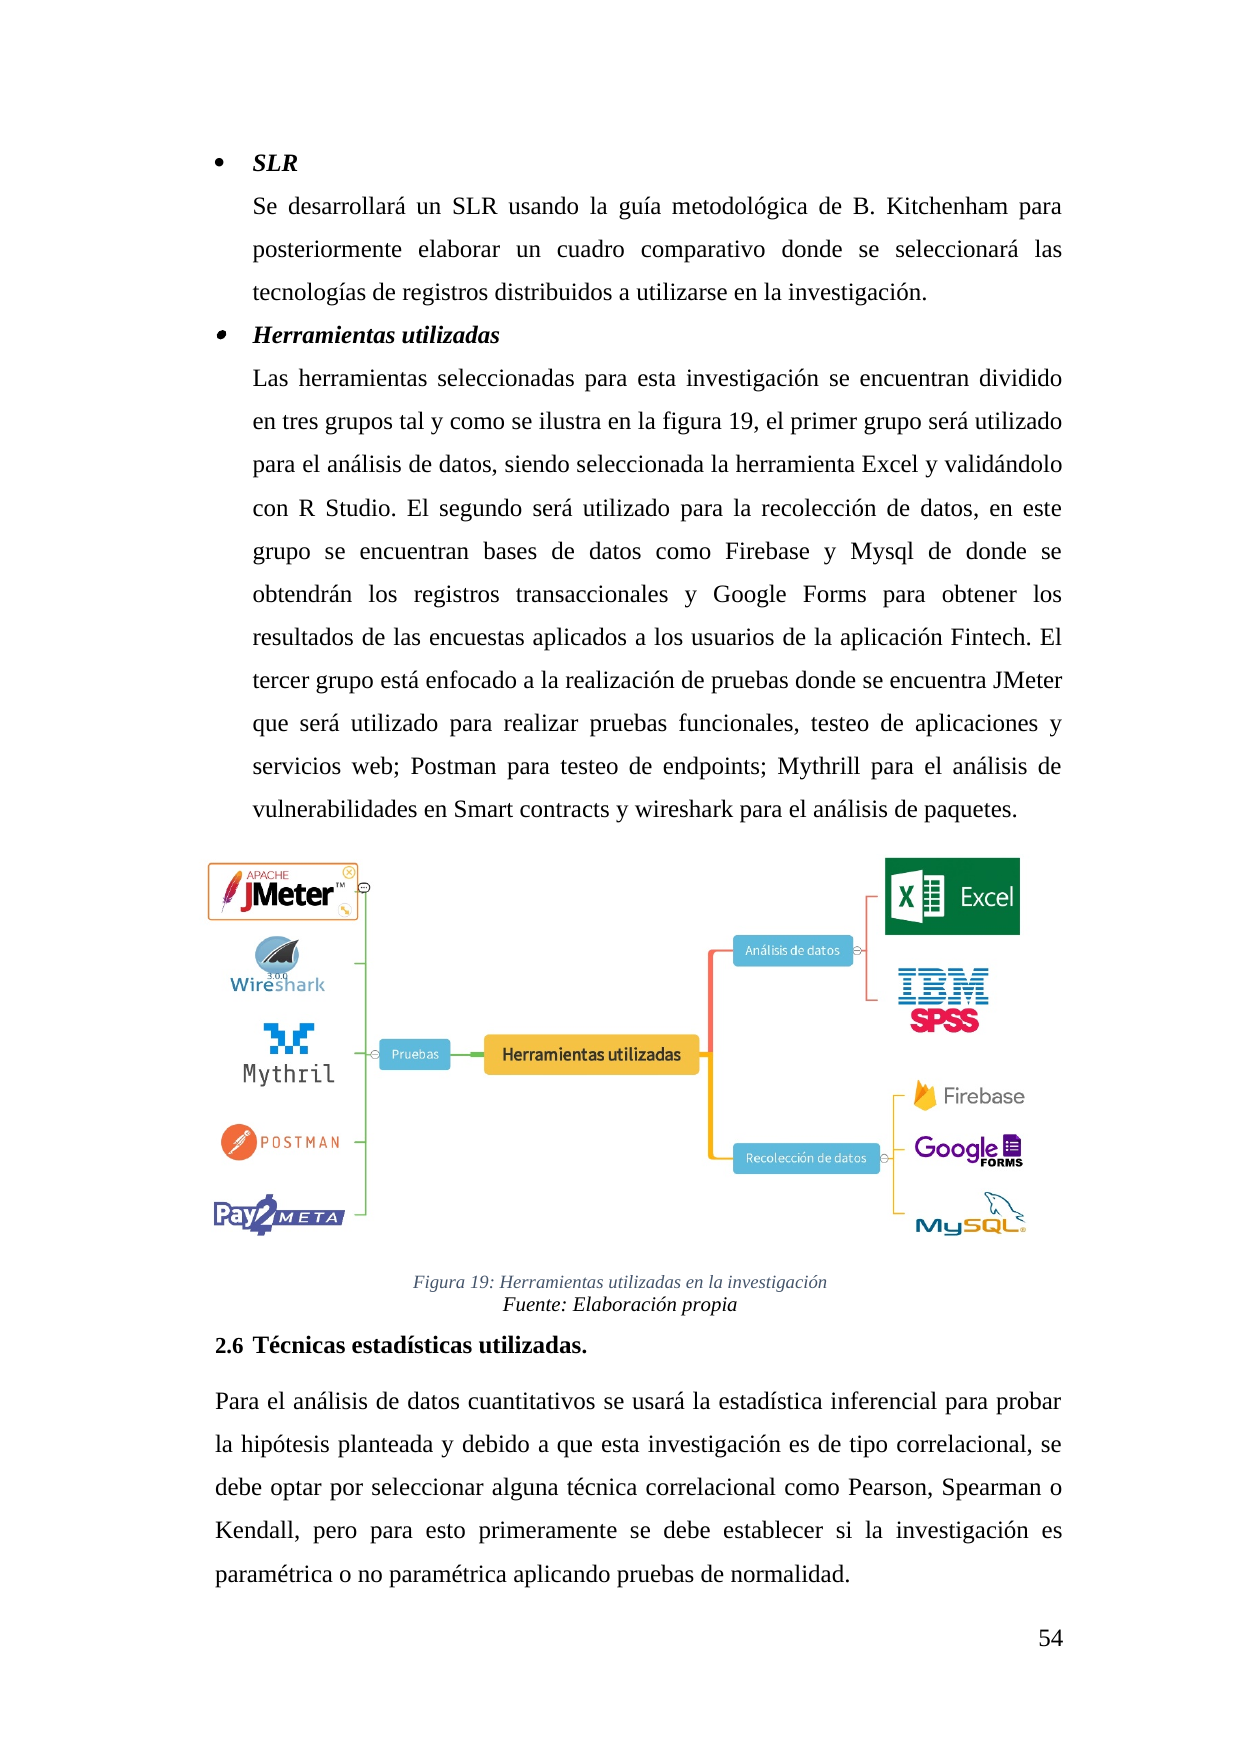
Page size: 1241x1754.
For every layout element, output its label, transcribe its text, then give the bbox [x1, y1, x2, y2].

list Técnicas estadísticas utilizadas. [215, 1331, 1063, 1359]
list SLR [215, 148, 1063, 176]
picture [177, 854, 1063, 1240]
text Figura : Herramientas utilizadas en la investigación [177, 1271, 1063, 1292]
list Herramientas utilizadas [215, 320, 1063, 349]
list Las herramientas seleccionadas para esta investigación se encuentran dividido en tres grupos tal y como se ilustra en la figura 19, el primer grupo será utilizado para el análisis de datos, siendo seleccionada la herramienta Excel y validándolo con R Studio. El segundo será utilizado para la recolección de datos, en este grupo se encuentran bases de datos como Firebase y Mysql de donde se obtendrán los registros transaccionales y Google Forms para obtener los resultados de las encuestas aplicados a los usuarios de la aplicación Fintech. El tercer grupo está enfocado a la realización de pruebas donde se encuentra JMeter que será utilizado para realizar pruebas funcionales, testeo de aplicaciones y servicios web; Postman para testeo de endpoints; Mythrill para el análisis de vulnerabilidades en Smart contracts y wireshark para el análisis de paquetes. [252, 363, 1063, 823]
list Se desarrollará un SLR usando la guía metodológica de B. Kitchenham para posteriormente elaborar un cuadro comparativo donde se seleccionará las tecnologías de registros distribuidos a utilizarse en la investigación. [252, 191, 1063, 306]
text Fuente: Elaboración propia [177, 1292, 1063, 1316]
text Para el análisis de datos cuantitativos se usará la estadística inferencial para probar la hipótesis planteada y debido a que esta investigación es de tipo correlacional, se debe optar por seleccionar alguna técnica correlacional como Pearson, Spearman o Kendall, pero para esto primeramente se debe establecer si la investigación es paramétrica o no paramétrica aplicando pruebas de normalidad. [215, 1386, 1063, 1587]
